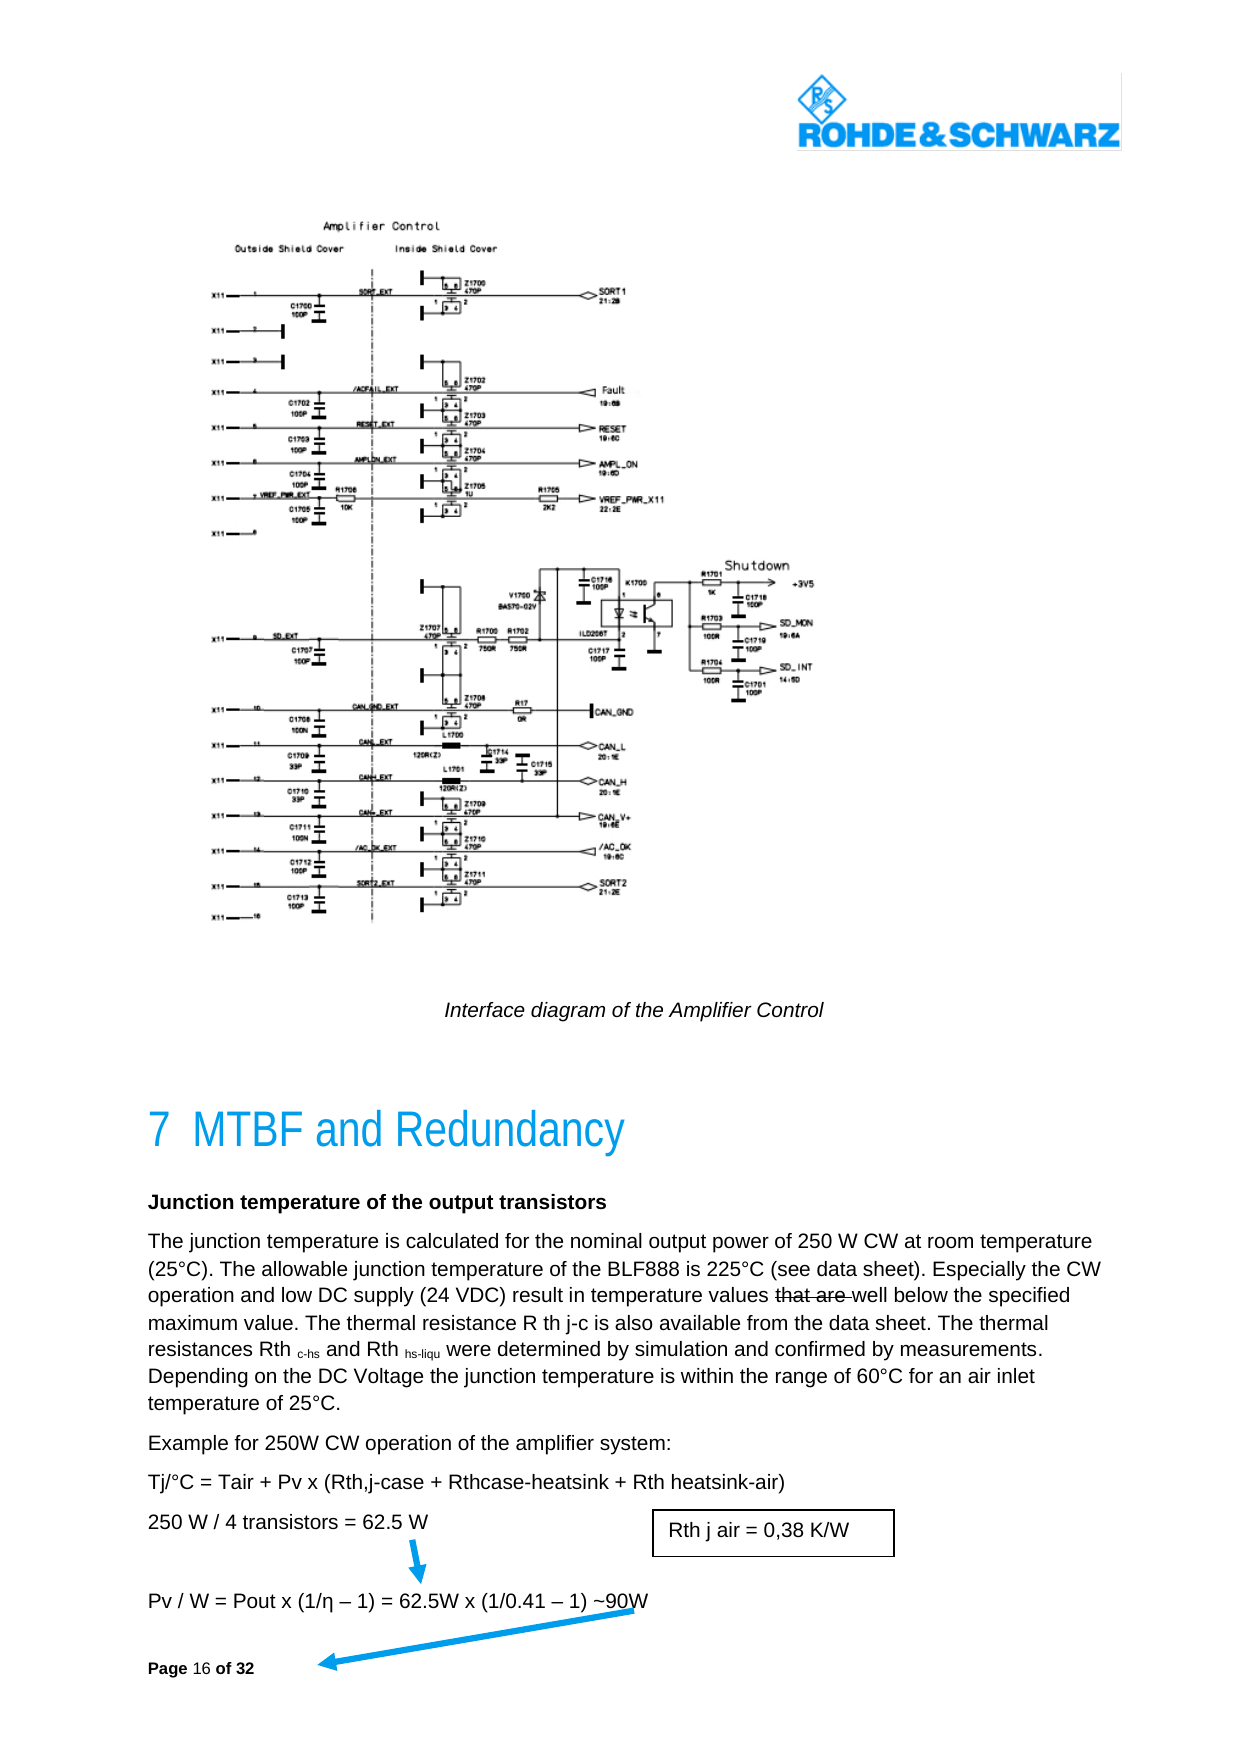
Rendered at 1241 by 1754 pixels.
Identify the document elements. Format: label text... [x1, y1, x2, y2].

subtitle Junction temperature of the output transistors [148, 1190, 1122, 1214]
text Example for 250W CW operation of the amplifier system: [148, 1431, 1122, 1455]
text Interface diagram of the Amplifier Control [148, 998, 1122, 1022]
text The junction temperature is calculated for the nominal output power of 250 W CW at room temperature (25°C). The allowable junction temperature of the BLF888 is 225°C (see data sheet). Especially the CW operation and low DC supply (24 VDC) result in temperature values that are well below the specified maximum value. The thermal resistance R th j-c is also available from the data sheet. The thermal resistances Rth c-hs and Rth hs-liqu were determined by simulation and confirmed by measurements. Depending on the DC Voltage the junction temperature is within the range of 60°C for an air inlet temperature of 25°C. [148, 1229, 1122, 1415]
text 250 W / 4 transistors = 62.5 W [148, 1510, 1122, 1534]
picture [797, 73, 1123, 152]
text Tj/°C = Tair + Pv x (Rth,j-case + Rthcase-heatsink + Rth heatsink-air) [148, 1470, 1122, 1494]
picture [147, 173, 1123, 983]
subtitle MTBF and Redundancy [148, 1100, 1122, 1157]
text Pv / W = Pout x (1/ƞ – 1) = 62.5W x (1/0.41 – 1) ~90W [148, 1589, 1122, 1613]
